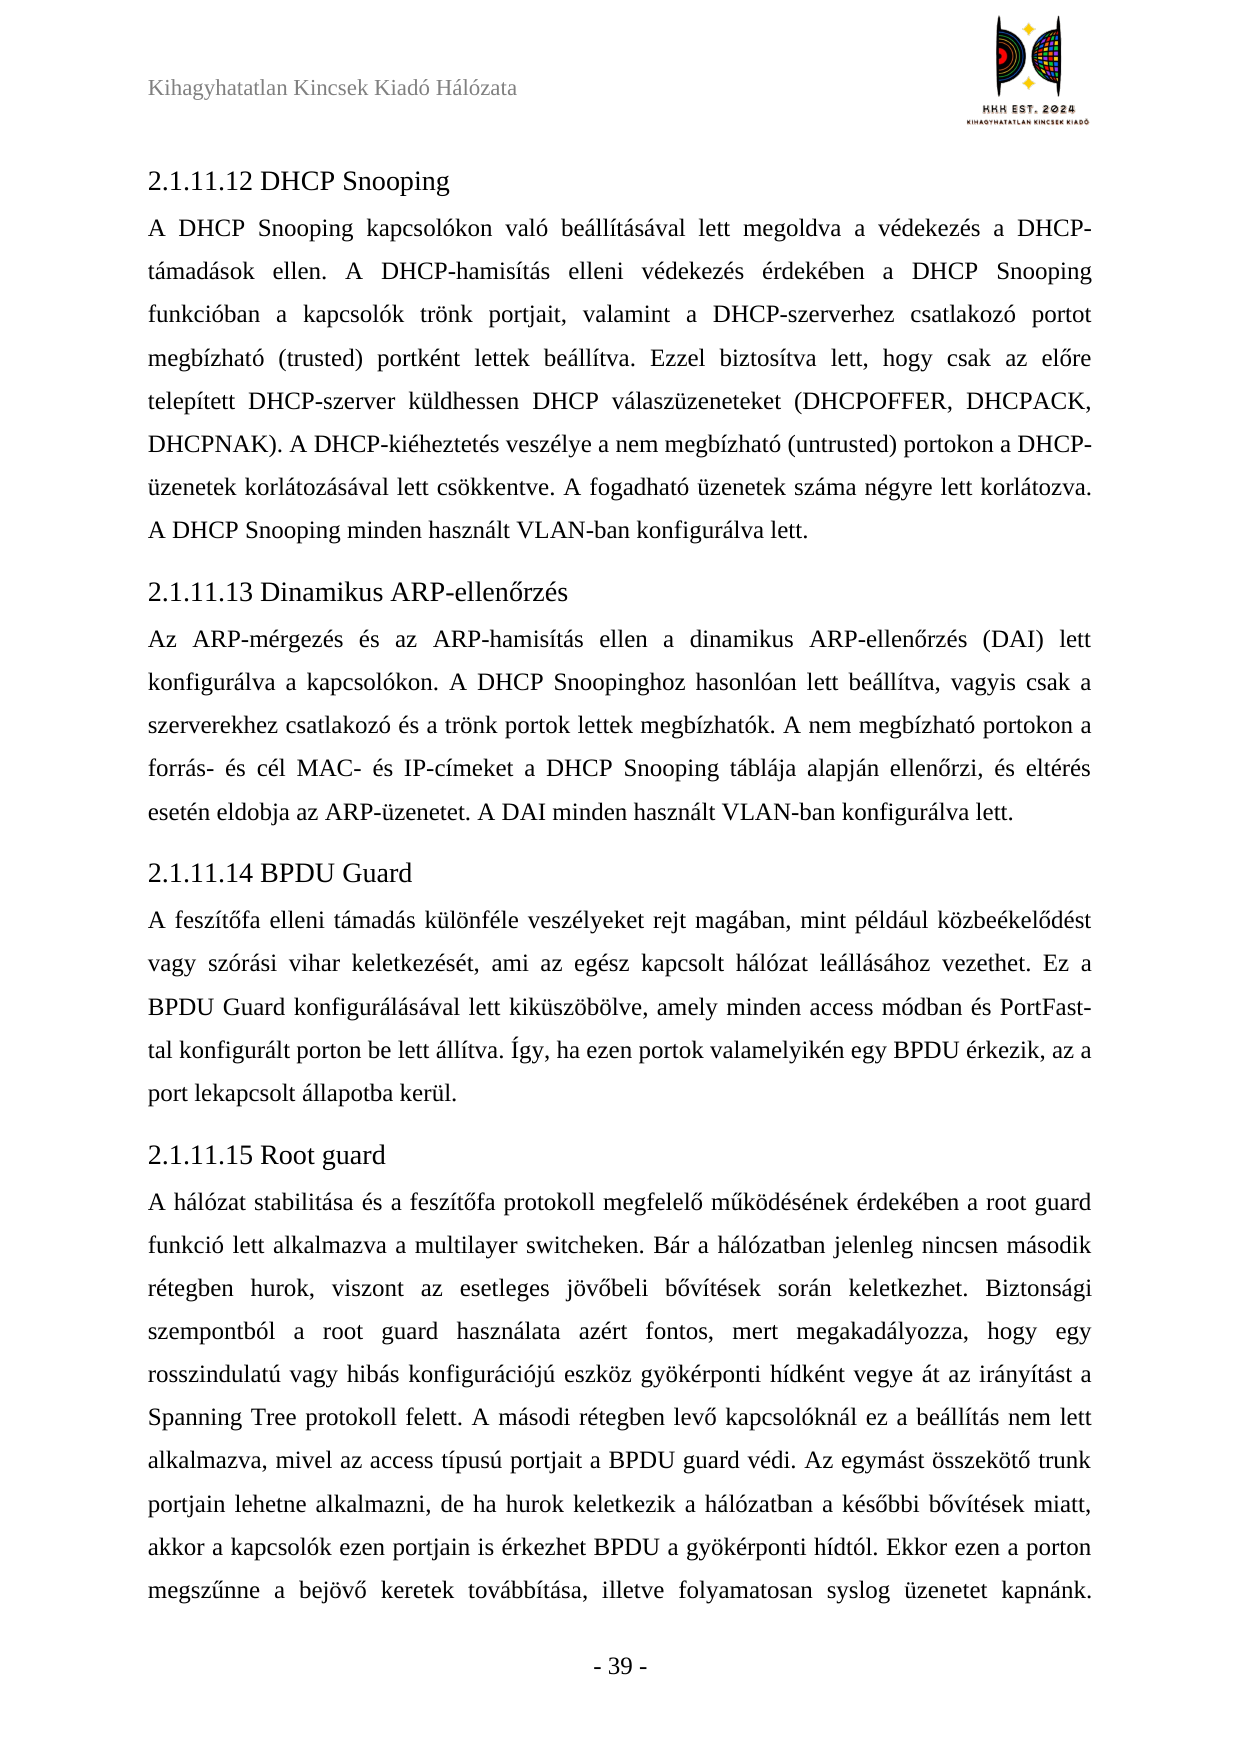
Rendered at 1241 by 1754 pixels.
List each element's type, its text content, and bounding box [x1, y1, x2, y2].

text Az ARP-mérgezés és az ARP-hamisítás ellen a dinamikus ARP-ellenőrzés (DAI) lett konfigurálva a kapcsolókon. A DHCP Snoopinghoz hasonlóan lett beállítva, vagyis csak a szerverekhez csatlakozó és a trönk portok lettek megbízhatók. A nem megbízható portokon a forrás- és cél MAC- és IP-címeket a DHCP Snooping táblája alapján ellenőrzi, és eltérés esetén eldobja az ARP-üzenetet. A DAI minden használt VLAN-ban konfigurálva lett. [148, 624, 1093, 825]
text 2.1.11.14 BPDU Guard [148, 856, 1093, 889]
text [148, 1187, 1093, 1604]
picture [958, 4, 1094, 130]
text 2.1.11.15 Root guard [148, 1138, 1093, 1170]
text 2.1.11.12 DHCP Snooping [148, 164, 1093, 197]
text A DHCP Snooping kapcsolókon való beállításával lett megoldva a védekezés a DHCP-támadások ellen. A DHCP-hamisítás elleni védekezés érdekében a DHCP Snooping funkcióban a kapcsolók trönk portjait, valamint a DHCP-szerverhez csatlakozó portot megbízható (trusted) portként lettek beállítva. Ezzel biztosítva lett, hogy csak az előre telepített DHCP-szerver küldhessen DHCP válaszüzeneteket (DHCPOFFER, DHCPACK, DHCPNAK). A DHCP-kiéheztetés veszélye a nem megbízható (untrusted) portokon a DHCP-üzenetek korlátozásával lett csökkentve. A fogadható üzenetek száma négyre lett korlátozva. A DHCP Snooping minden használt VLAN-ban konfigurálva lett. [148, 213, 1093, 544]
text A feszítőfa elleni támadás különféle veszélyeket rejt magában, mint például közbeékelődést vagy szórási vihar keletkezését, ami az egész kapcsolt hálózat leállásához vezethet. Ez a BPDU Guard konfigurálásával lett kiküszöbölve, amely minden access módban és PortFast-tal konfigurált porton be lett állítva. Így, ha ezen portok valamelyikén egy BPDU érkezik, az a port lekapcsolt állapotba kerül. [148, 905, 1093, 1107]
text 2.1.11.13 Dinamikus ARP-ellenőrzés [148, 575, 1093, 607]
